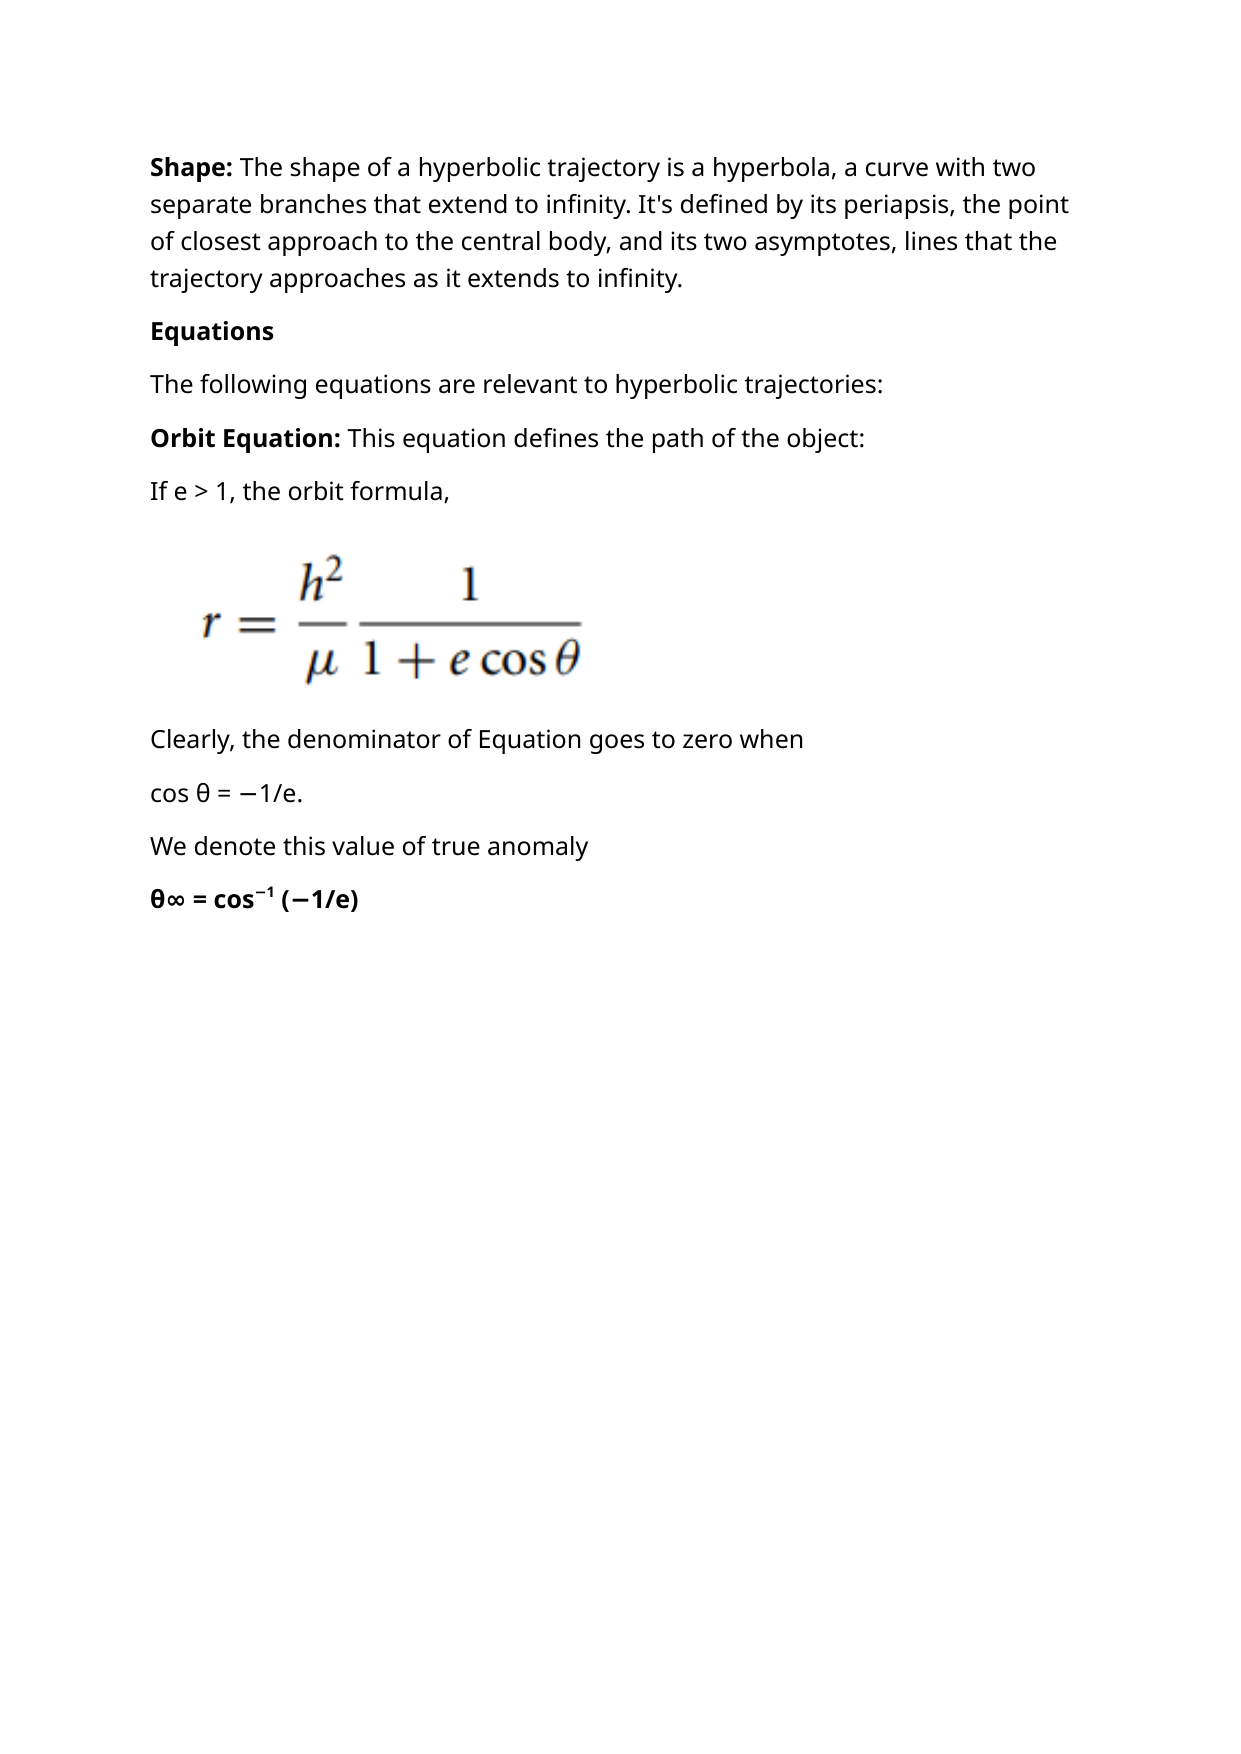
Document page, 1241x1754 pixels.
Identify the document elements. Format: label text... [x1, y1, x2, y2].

text Orbit Equation: This equation defines the path of the object: [150, 421, 1090, 455]
picture [150, 527, 654, 703]
text Clearly, the denominator of Equation goes to zero when [150, 722, 1090, 756]
text Shape: The shape of a hyperbolic trajectory is a hyperbola, a curve with two separate branches that extend to infinity. It's defined by its periapsis, the point of closest approach to the central body, and its two asymptotes, lines that the trajectory approaches as it extends to infinity. [150, 150, 1090, 294]
text The following equations are relevant to hyperbolic trajectories: [150, 367, 1090, 401]
text Equations [150, 314, 1090, 348]
text We denote this value of true anomaly [150, 829, 1090, 863]
text cos θ = −1/e. [150, 775, 1090, 809]
text If e > 1, the orbit formula, [150, 474, 1090, 508]
text θ∞ = cos−1 (−1/e) [150, 882, 1090, 916]
